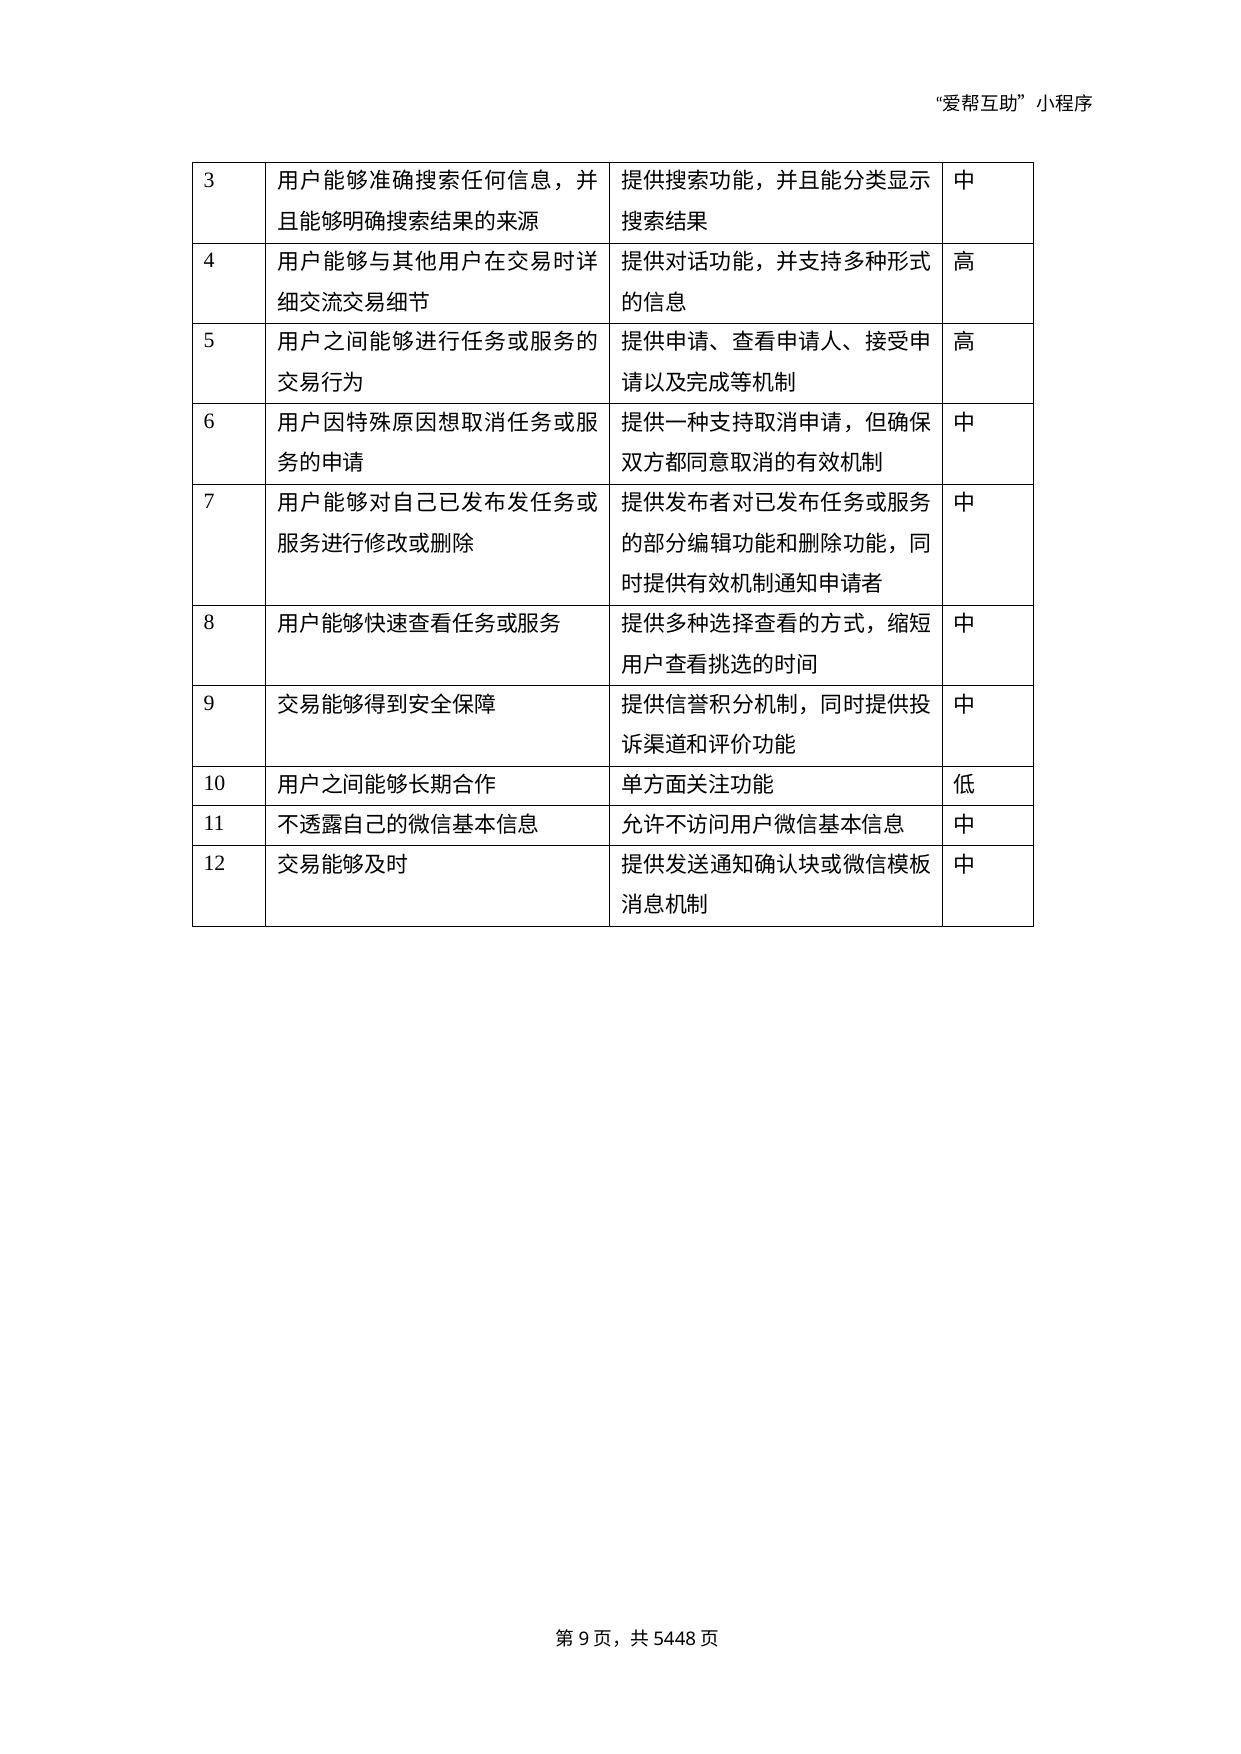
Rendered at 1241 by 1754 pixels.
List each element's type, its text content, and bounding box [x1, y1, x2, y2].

table_cell 用户能够与其他用户在交易时详细交流交易细节 [266, 244, 609, 323]
table_cell 用户能够准确搜索任何信息，并且能够明确搜索结果的来源 [266, 163, 609, 242]
table_cell 8 [193, 606, 265, 685]
table_cell 高 [943, 244, 1033, 323]
table_cell 12 [193, 846, 265, 926]
table_cell 不透露自己的微信基本信息 [266, 806, 609, 845]
table_cell 用户能够对自己已发布发任务或服务进行修改或删除 [266, 485, 609, 605]
table_cell 用户之间能够进行任务或服务的交易行为 [266, 324, 609, 403]
table_cell 提供搜索功能，并且能分类显示搜索结果 [610, 163, 942, 242]
table_cell 中 [943, 404, 1033, 484]
table_cell 中 [943, 163, 1033, 242]
table_cell 6 [193, 404, 265, 484]
table_cell 提供多种选择查看的方式，缩短用户查看挑选的时间 [610, 606, 942, 685]
table_cell 交易能够得到安全保障 [266, 686, 609, 766]
table_cell 10 [193, 767, 265, 805]
table_cell 交易能够及时 [266, 846, 609, 926]
table_cell 用户因特殊原因想取消任务或服务的申请 [266, 404, 609, 484]
table_cell 提供发布者对已发布任务或服务的部分编辑功能和删除功能，同时提供有效机制通知申请者 [610, 485, 942, 605]
table_cell 9 [193, 686, 265, 766]
table_cell 5 [193, 324, 265, 403]
table_cell 中 [943, 846, 1033, 926]
table_cell 用户之间能够长期合作 [266, 767, 609, 805]
table_cell 中 [943, 485, 1033, 605]
table_cell 提供申请、查看申请人、接受申请以及完成等机制 [610, 324, 942, 403]
table_cell 低 [943, 767, 1033, 805]
table_cell 单方面关注功能 [610, 767, 942, 805]
table_cell 中 [943, 806, 1033, 845]
table_cell 中 [943, 686, 1033, 766]
table_cell 提供一种支持取消申请，但确保双方都同意取消的有效机制 [610, 404, 942, 484]
table_cell 提供对话功能，并支持多种形式的信息 [610, 244, 942, 323]
table_cell 中 [943, 606, 1033, 685]
table_cell 允许不访问用户微信基本信息 [610, 806, 942, 845]
table_cell 4 [193, 244, 265, 323]
table_cell 高 [943, 324, 1033, 403]
table_cell 7 [193, 485, 265, 605]
table_cell 提供信誉积分机制，同时提供投诉渠道和评价功能 [610, 686, 942, 766]
table_cell 提供发送通知确认块或微信模板消息机制 [610, 846, 942, 926]
table_cell 3 [193, 163, 265, 242]
table_cell 11 [193, 806, 265, 845]
table_cell 用户能够快速查看任务或服务 [266, 606, 609, 685]
